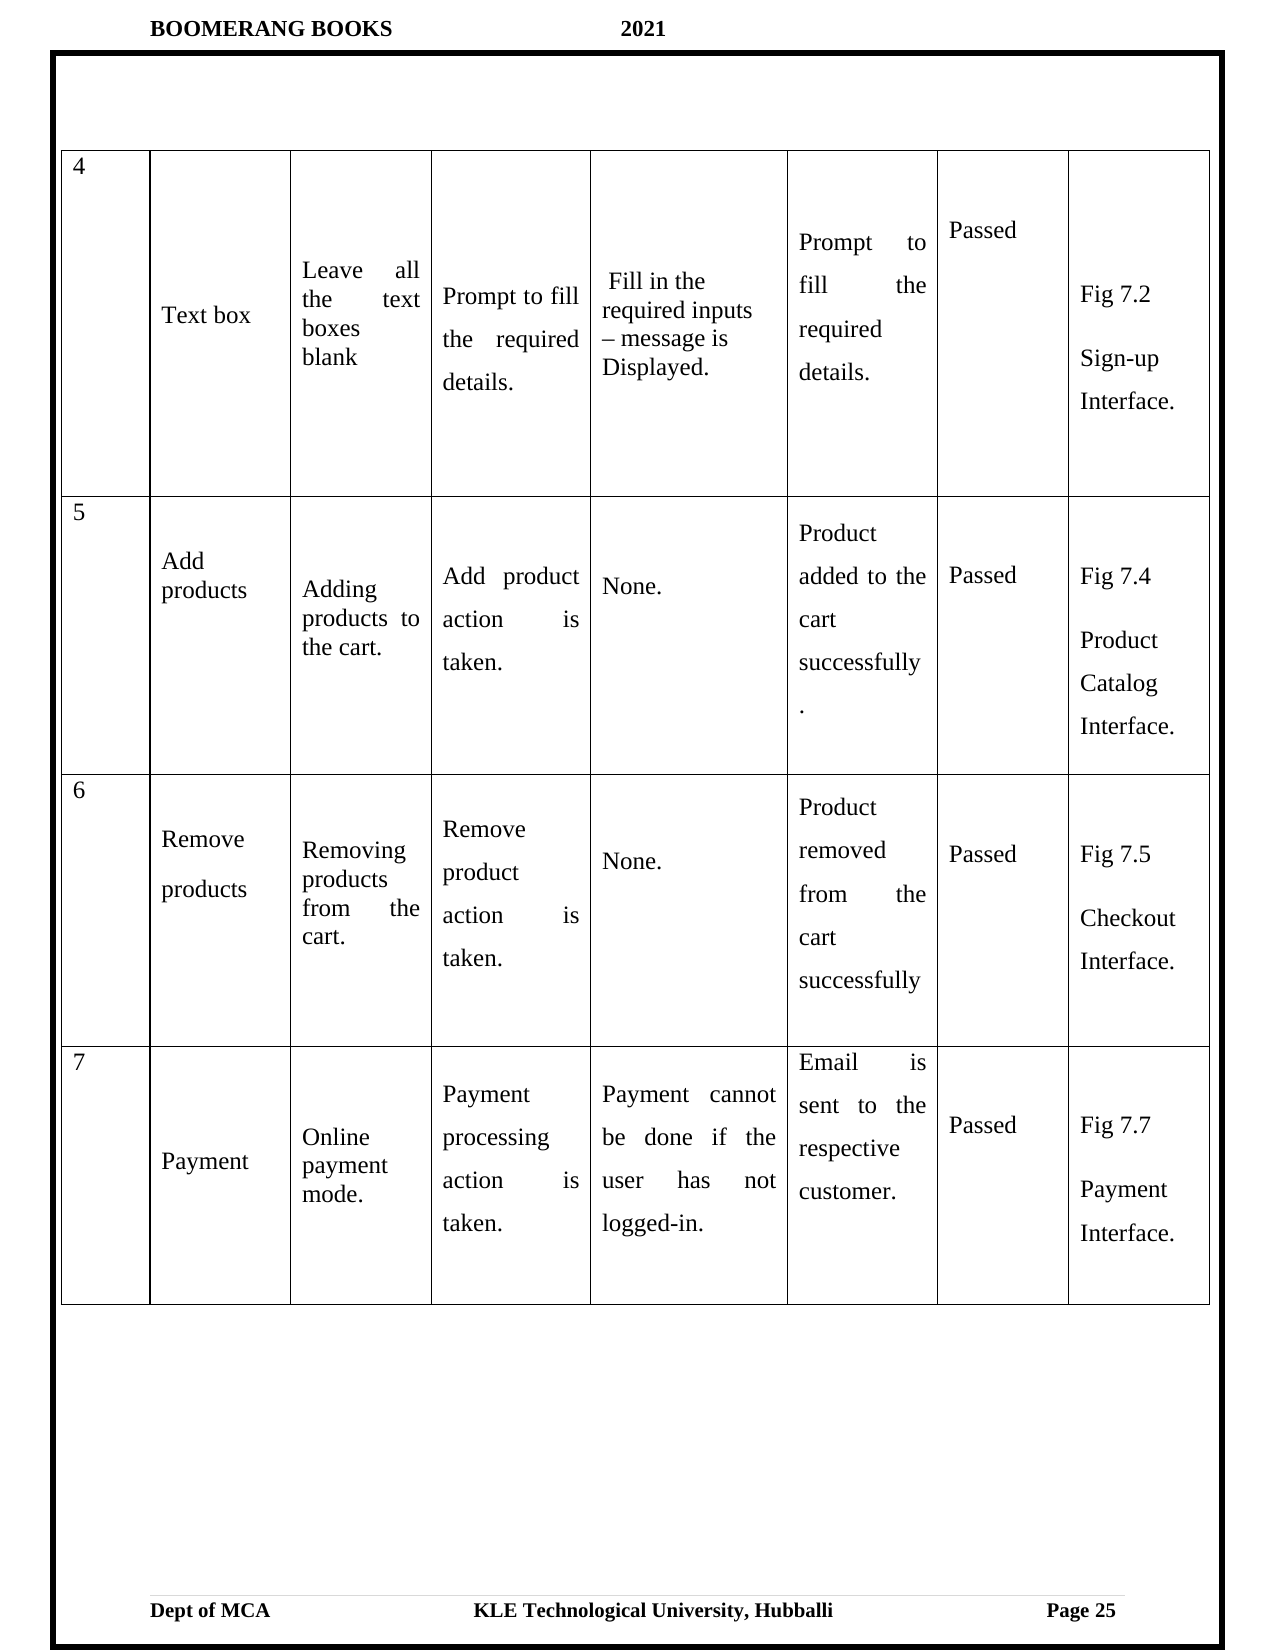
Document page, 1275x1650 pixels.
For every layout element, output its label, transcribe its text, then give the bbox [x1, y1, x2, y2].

table_header Prompt to fill the required details. [432, 151, 590, 496]
table_cell Product added to the cart successfully. [788, 497, 937, 774]
table_header Text box [151, 151, 290, 496]
table_header 4 [62, 151, 149, 496]
table_cell Removing products from the cart. [291, 775, 431, 1046]
table_header Prompt to fill the required details. [788, 151, 937, 496]
table_cell Adding products to the cart. [291, 497, 431, 774]
table_cell 7 [62, 1047, 149, 1304]
table_header Leave all the text boxes blank [291, 151, 431, 496]
table_cell 5 [62, 497, 149, 774]
table_cell Add products [151, 497, 290, 774]
table_header Passed [938, 151, 1068, 496]
table_cell Payment processing action is taken. [432, 1047, 590, 1304]
table_cell Fig 7.5 Checkout Interface. [1069, 775, 1209, 1046]
table_cell None. [591, 775, 787, 1046]
table_cell Fig 7.4 Product Catalog Interface. [1069, 497, 1209, 774]
table_cell Add product action is taken. [432, 497, 590, 774]
table_cell Product removed from the cart successfully [788, 775, 937, 1046]
table_cell Payment [151, 1047, 290, 1304]
table_cell 6 [62, 775, 149, 1046]
table_cell Email is sent to the respective customer. [788, 1047, 937, 1304]
table_cell Passed [938, 1047, 1068, 1304]
table_header Fill in the required inputs – message is Displayed. [591, 151, 787, 496]
table_cell Fig 7.7 Payment Interface. [1069, 1047, 1209, 1304]
table_cell Payment cannot be done if the user has not logged-in. [591, 1047, 787, 1304]
table_header Fig 7.2 Sign-up Interface. [1069, 151, 1209, 496]
table_cell Passed [938, 775, 1068, 1046]
table_cell Passed [938, 497, 1068, 774]
table_cell Remove products [151, 775, 290, 1046]
table_cell Remove product action is taken. [432, 775, 590, 1046]
table_cell None. [591, 497, 787, 774]
table_cell Online payment mode. [291, 1047, 431, 1304]
